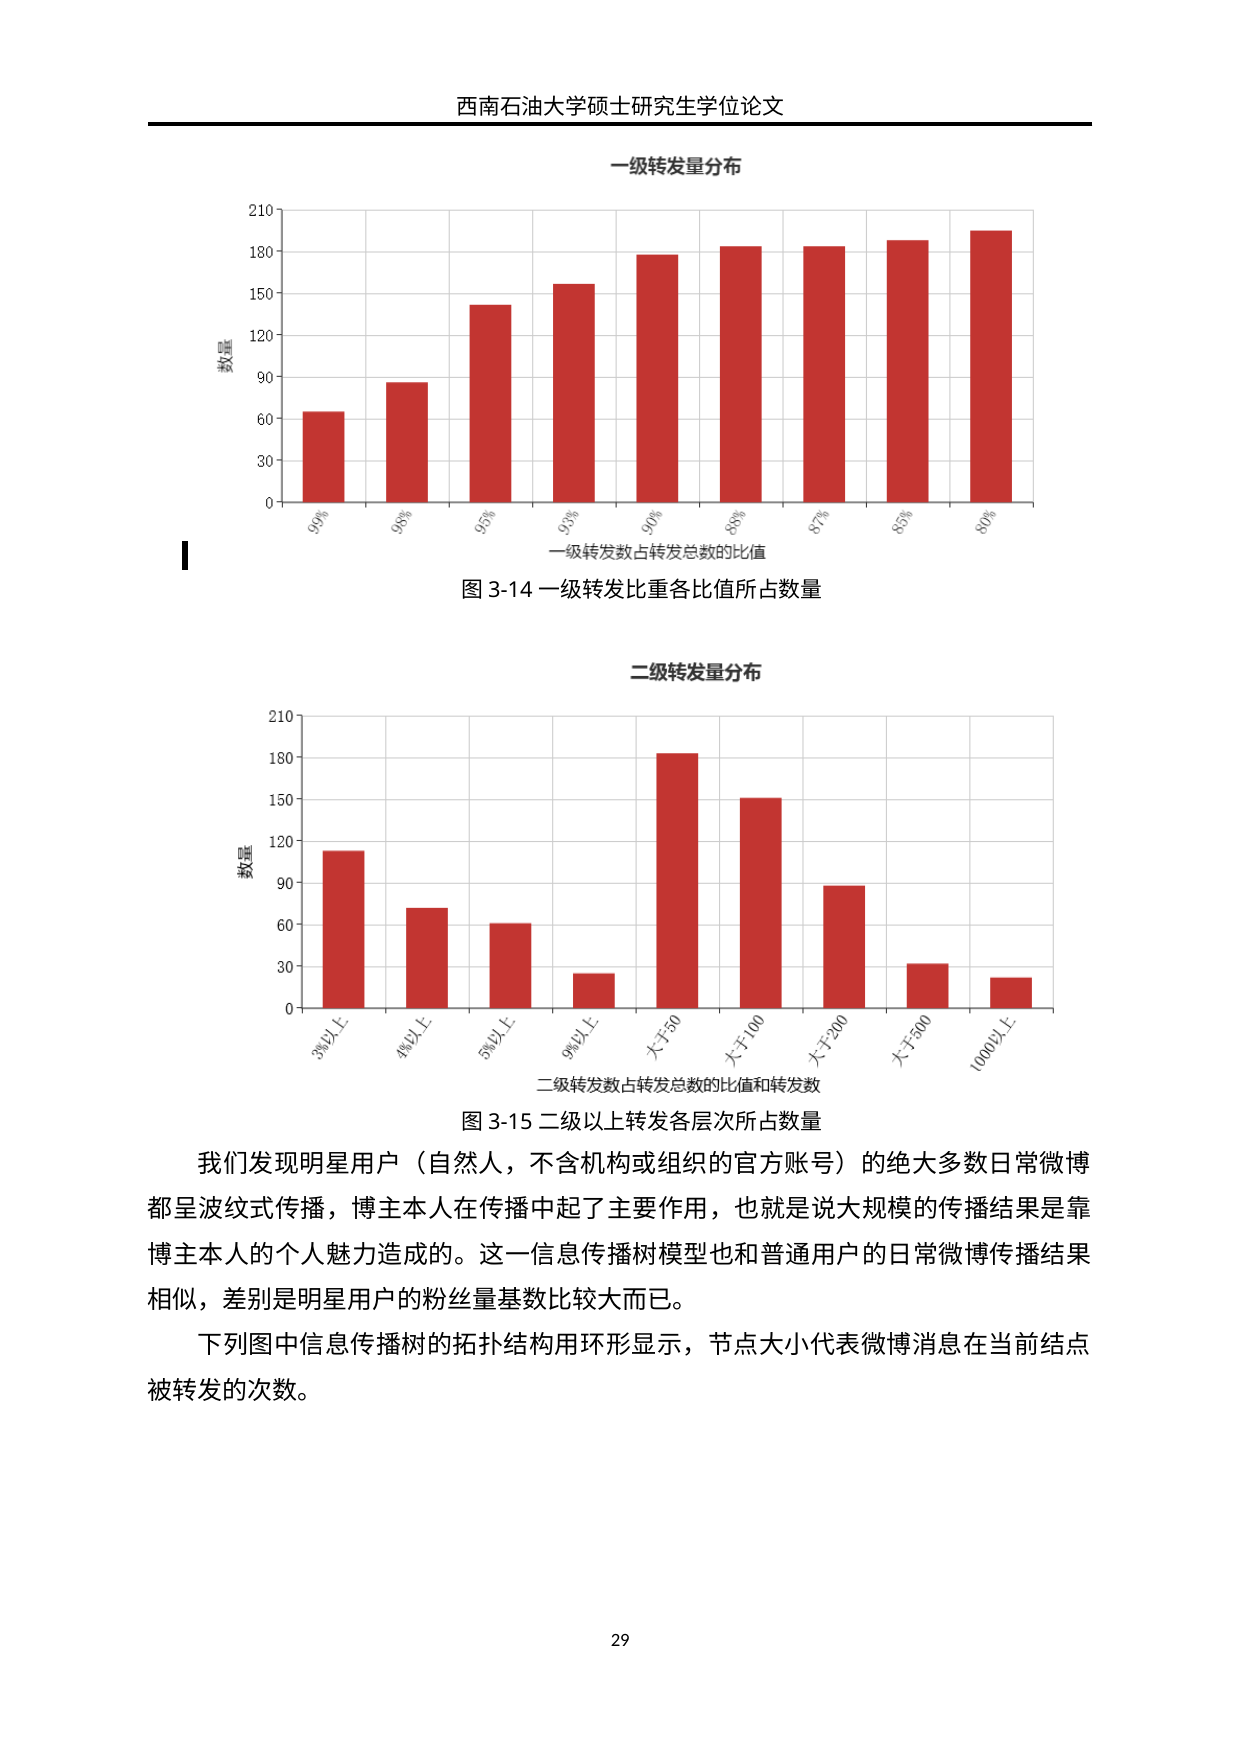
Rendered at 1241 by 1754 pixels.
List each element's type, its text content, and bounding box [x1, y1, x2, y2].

text 下列图中信息传播树的拓扑结构用环形显示，节点大小代表微博消息在当前结点被转发的次数。 [148, 1325, 1092, 1406]
text 图3-14 一级转发比重各比值所占数量 [148, 572, 1092, 603]
text 我们发现明星用户（自然人，不含机构或组织的官方账号）的绝大多数日常微博都呈波纹式传播，博主本人在传播中起了主要作用，也就是说大规模的传播结果是靠博主本人的个人魅力造成的。这一信息传播树模型也和普通用户的日常微博传播结果相似，差别是明星用户的粉丝量基数比较大而已。 [148, 1144, 1092, 1316]
picture [188, 147, 1061, 565]
text 图3-15 二级以上转发各层次所占数量 [148, 1104, 1092, 1136]
picture [208, 653, 1082, 1098]
